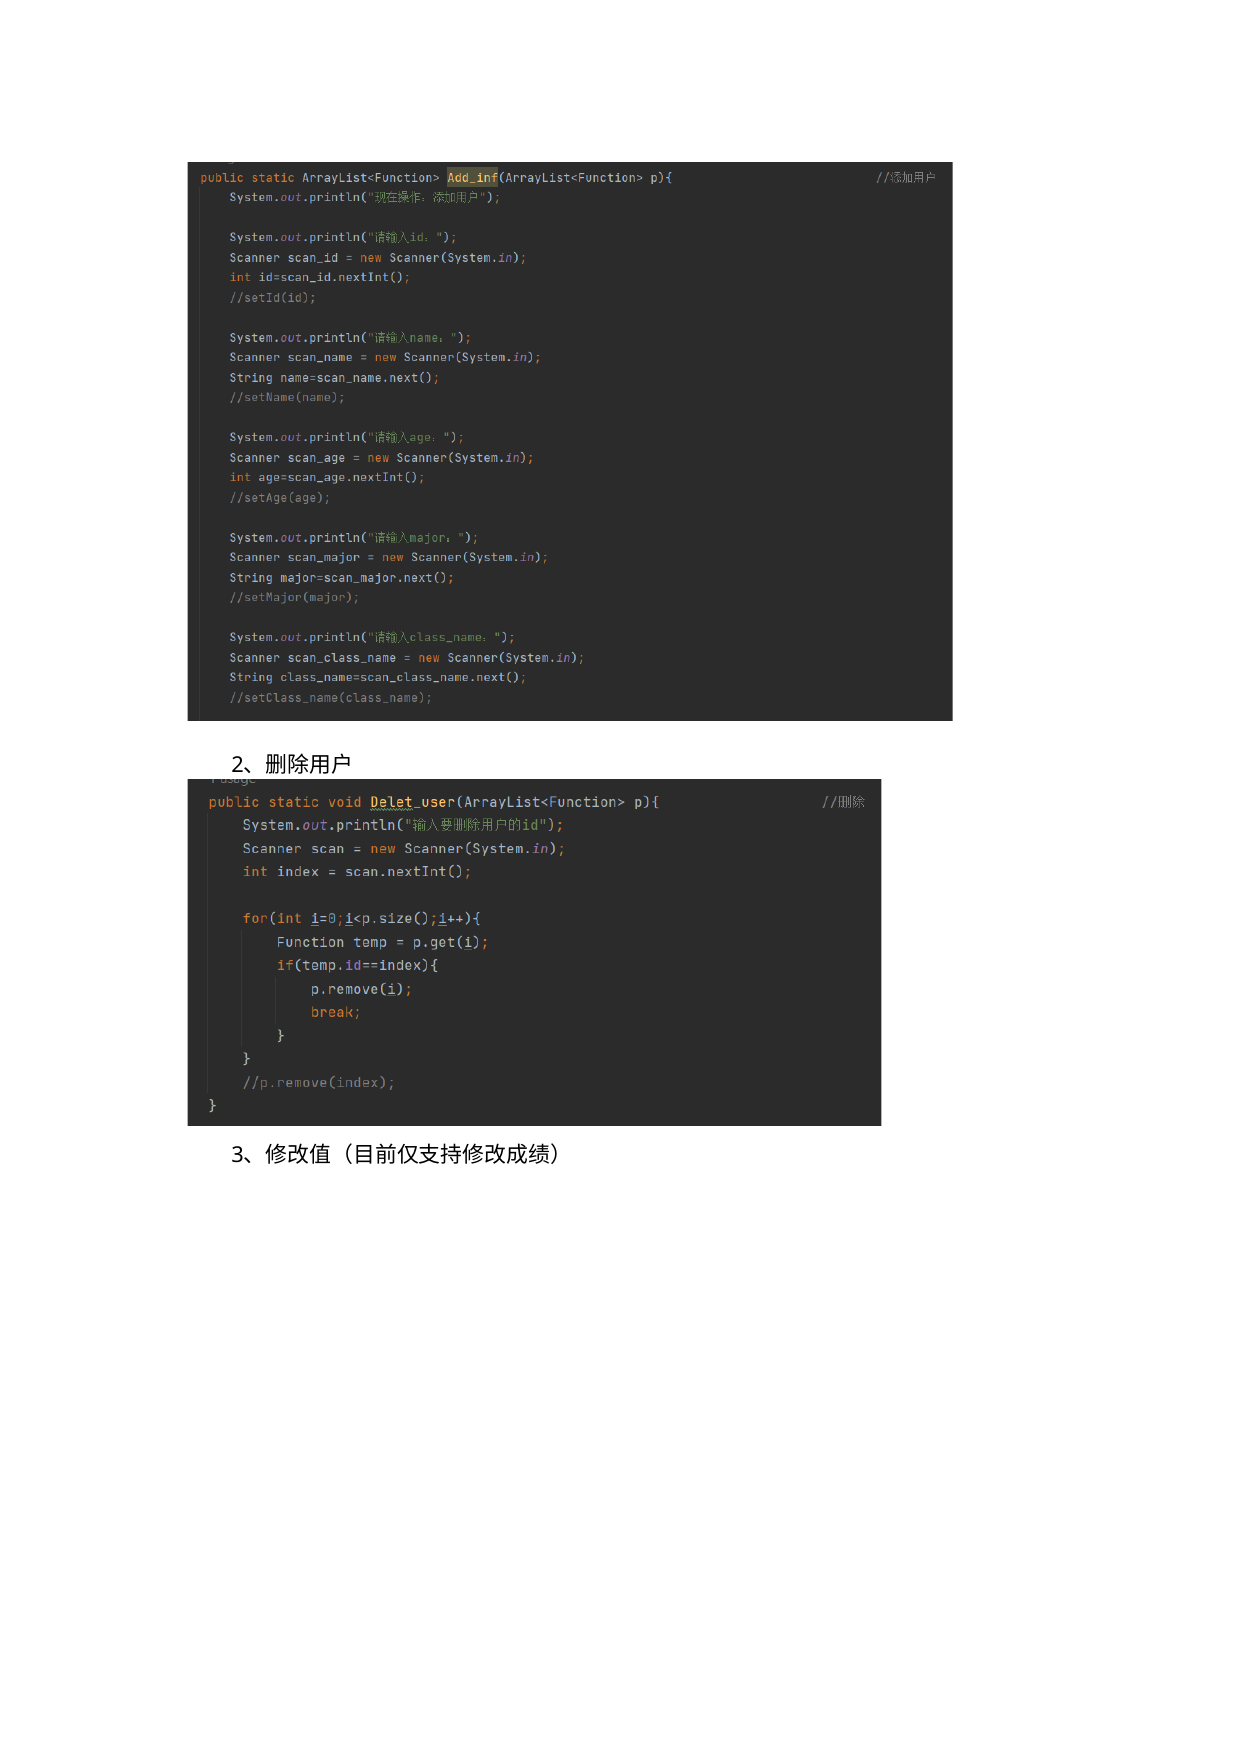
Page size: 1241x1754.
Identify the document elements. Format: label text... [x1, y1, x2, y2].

text 3、修改值（目前仅支持修改成绩） [187, 1137, 1053, 1169]
list 删除用户 [187, 747, 1053, 779]
picture [187, 779, 882, 1126]
picture [187, 162, 953, 721]
